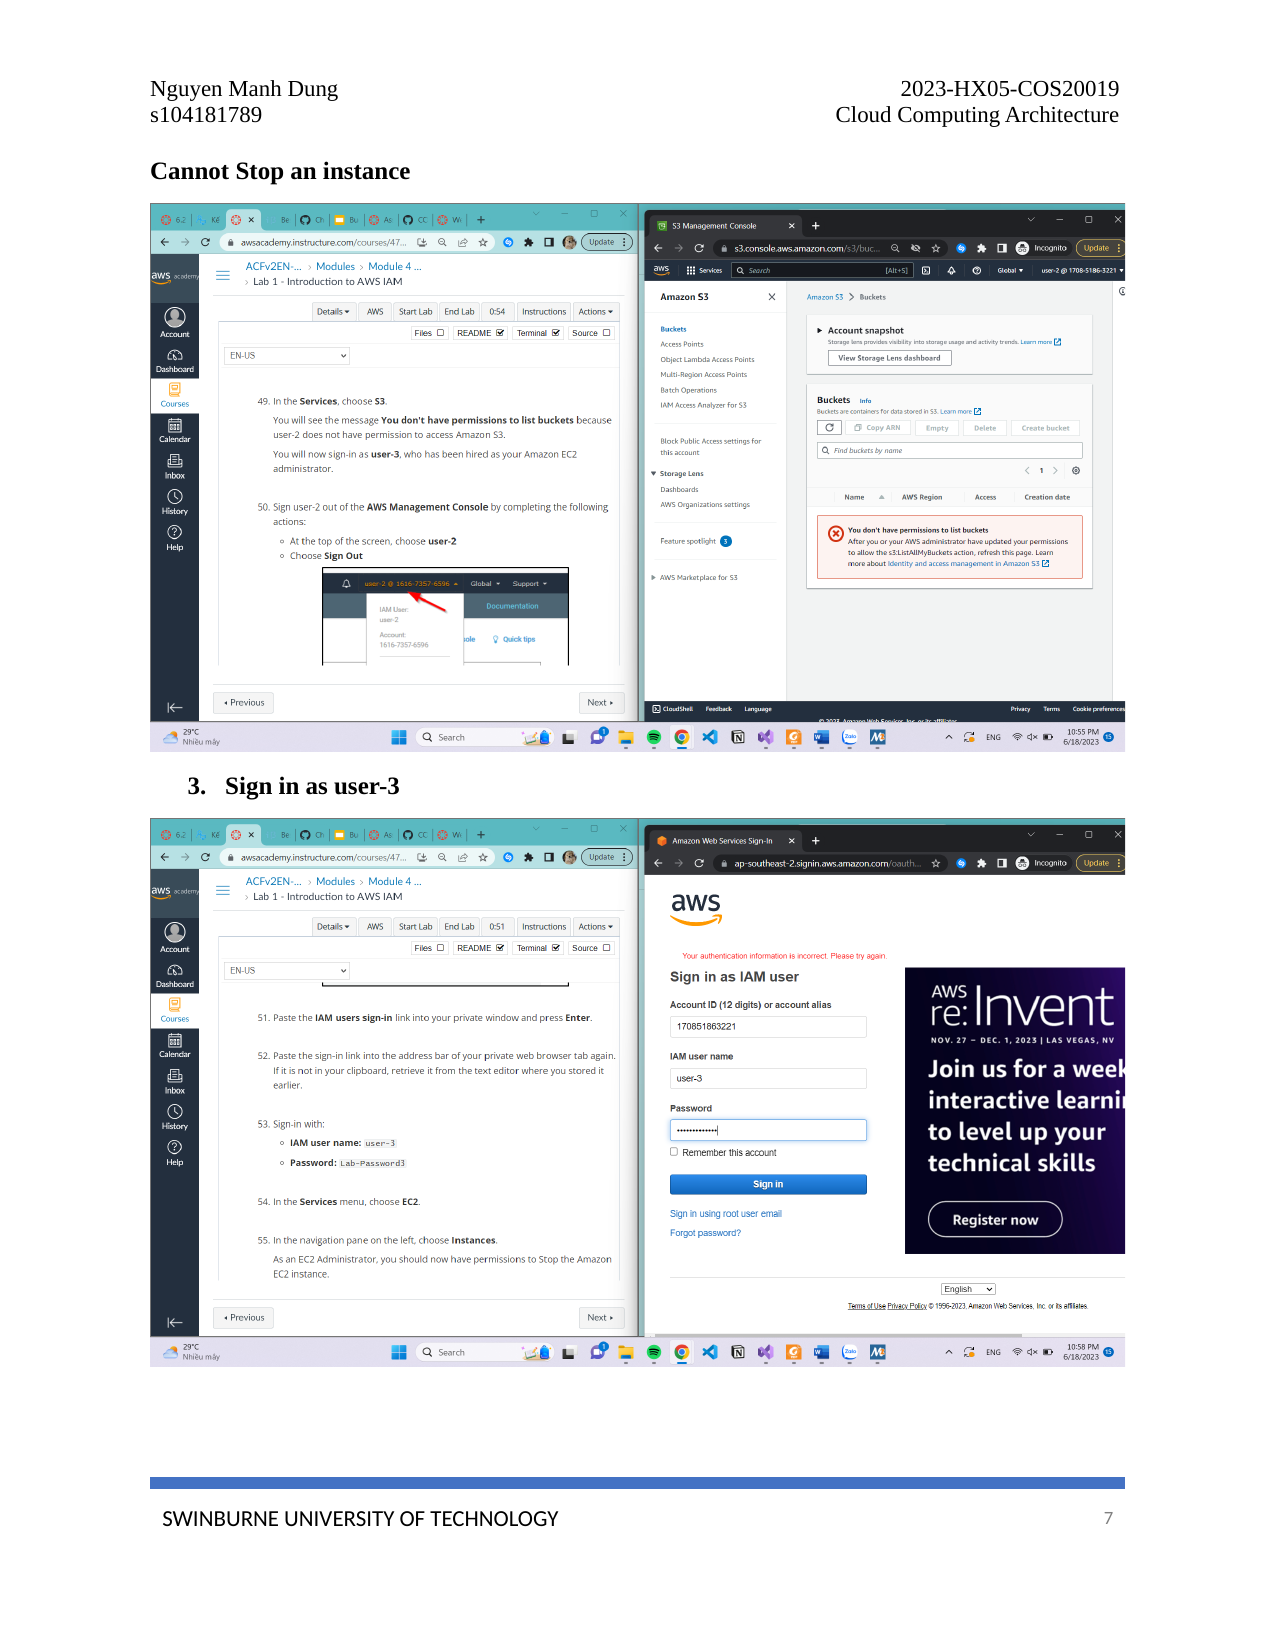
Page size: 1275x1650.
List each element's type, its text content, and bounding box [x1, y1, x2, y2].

picture [150, 818, 1125, 1367]
picture [150, 203, 1125, 752]
list Sign in as user-3 [187, 771, 1125, 799]
text Cannot Stop an instance [150, 156, 1125, 184]
